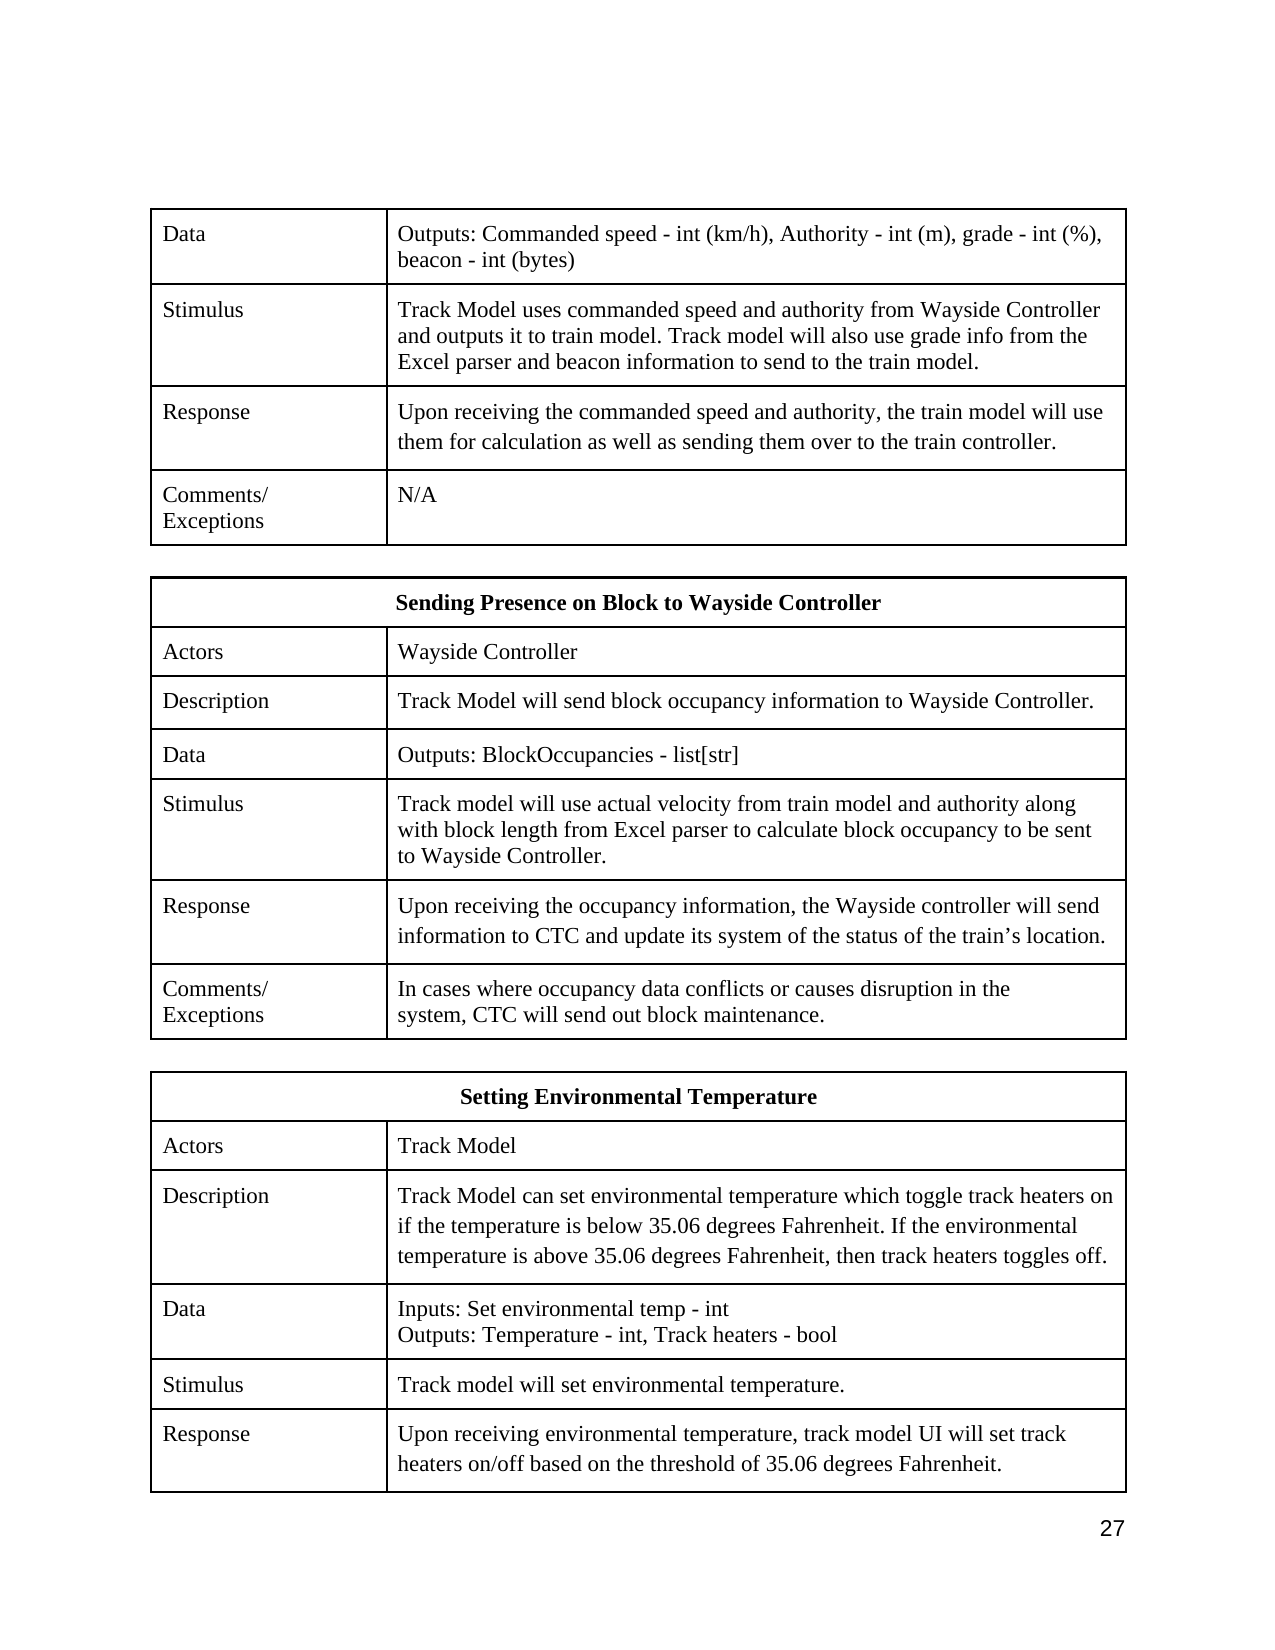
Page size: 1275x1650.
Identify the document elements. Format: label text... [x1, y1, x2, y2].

table_cell Outputs: Commanded speed - int (km/h), Authority - int (m), grade - int (%), beacon - int (bytes) [388, 210, 1125, 283]
table_cell Upon receiving the occupancy information, the Wayside controller will send information to CTC and update its system of the status of the train’s location. [388, 881, 1125, 963]
table_cell Actors [152, 628, 386, 675]
table_cell Track Model will send block occupancy information to Wayside Controller. [388, 677, 1125, 728]
table_cell Track model will use actual velocity from train model and authority along with block length from Excel parser to calculate block occupancy to be sent to Wayside Controller. [388, 780, 1125, 879]
table_cell Response [152, 881, 386, 963]
table_cell Comments/ Exceptions [152, 965, 386, 1038]
table_cell Data [152, 210, 386, 283]
table_cell Description [152, 1171, 386, 1283]
table_cell Response [152, 387, 386, 468]
table_header Sending Presence on Block to Wayside Controller [152, 579, 1125, 626]
table_cell Comments/ Exceptions [152, 471, 386, 544]
table_cell Data [152, 1285, 386, 1358]
table_cell Stimulus [152, 1360, 386, 1408]
table_cell Outputs: BlockOccupancies - list[str] [388, 730, 1125, 777]
table_cell Upon receiving environmental temperature, track model UI will set track heaters on/off based on the threshold of 35.06 degrees Fahrenheit. [388, 1410, 1125, 1491]
table_cell Stimulus [152, 780, 386, 879]
table_cell Track model will set environmental temperature. [388, 1360, 1125, 1408]
table_cell Track Model can set environmental temperature which toggle track heaters on if the temperature is below 35.06 degrees Fahrenheit. If the environmental temperature is above 35.06 degrees Fahrenheit, then track heaters toggles off. [388, 1171, 1125, 1283]
table_cell Wayside Controller [388, 628, 1125, 675]
table_cell Stimulus [152, 285, 386, 385]
table_cell Track Model [388, 1122, 1125, 1169]
table_cell Upon receiving the commanded speed and authority, the train model will use them for calculation as well as sending them over to the train controller. [388, 387, 1125, 468]
table_cell Track Model uses commanded speed and authority from Wayside Controller and outputs it to train model. Track model will also use grade info from the Excel parser and beacon information to send to the train model. [388, 285, 1125, 385]
table_cell Response [152, 1410, 386, 1491]
table_cell Inputs: Set environmental temp - int Outputs: Temperature - int, Track heaters - bool [388, 1285, 1125, 1358]
table_header Setting Environmental Temperature [152, 1073, 1125, 1120]
table_cell N/A [388, 471, 1125, 544]
table_cell Description [152, 677, 386, 728]
table_cell Data [152, 730, 386, 777]
table_cell In cases where occupancy data conflicts or causes disruption in the system, CTC will send out block maintenance. [388, 965, 1125, 1038]
table_cell Actors [152, 1122, 386, 1169]
